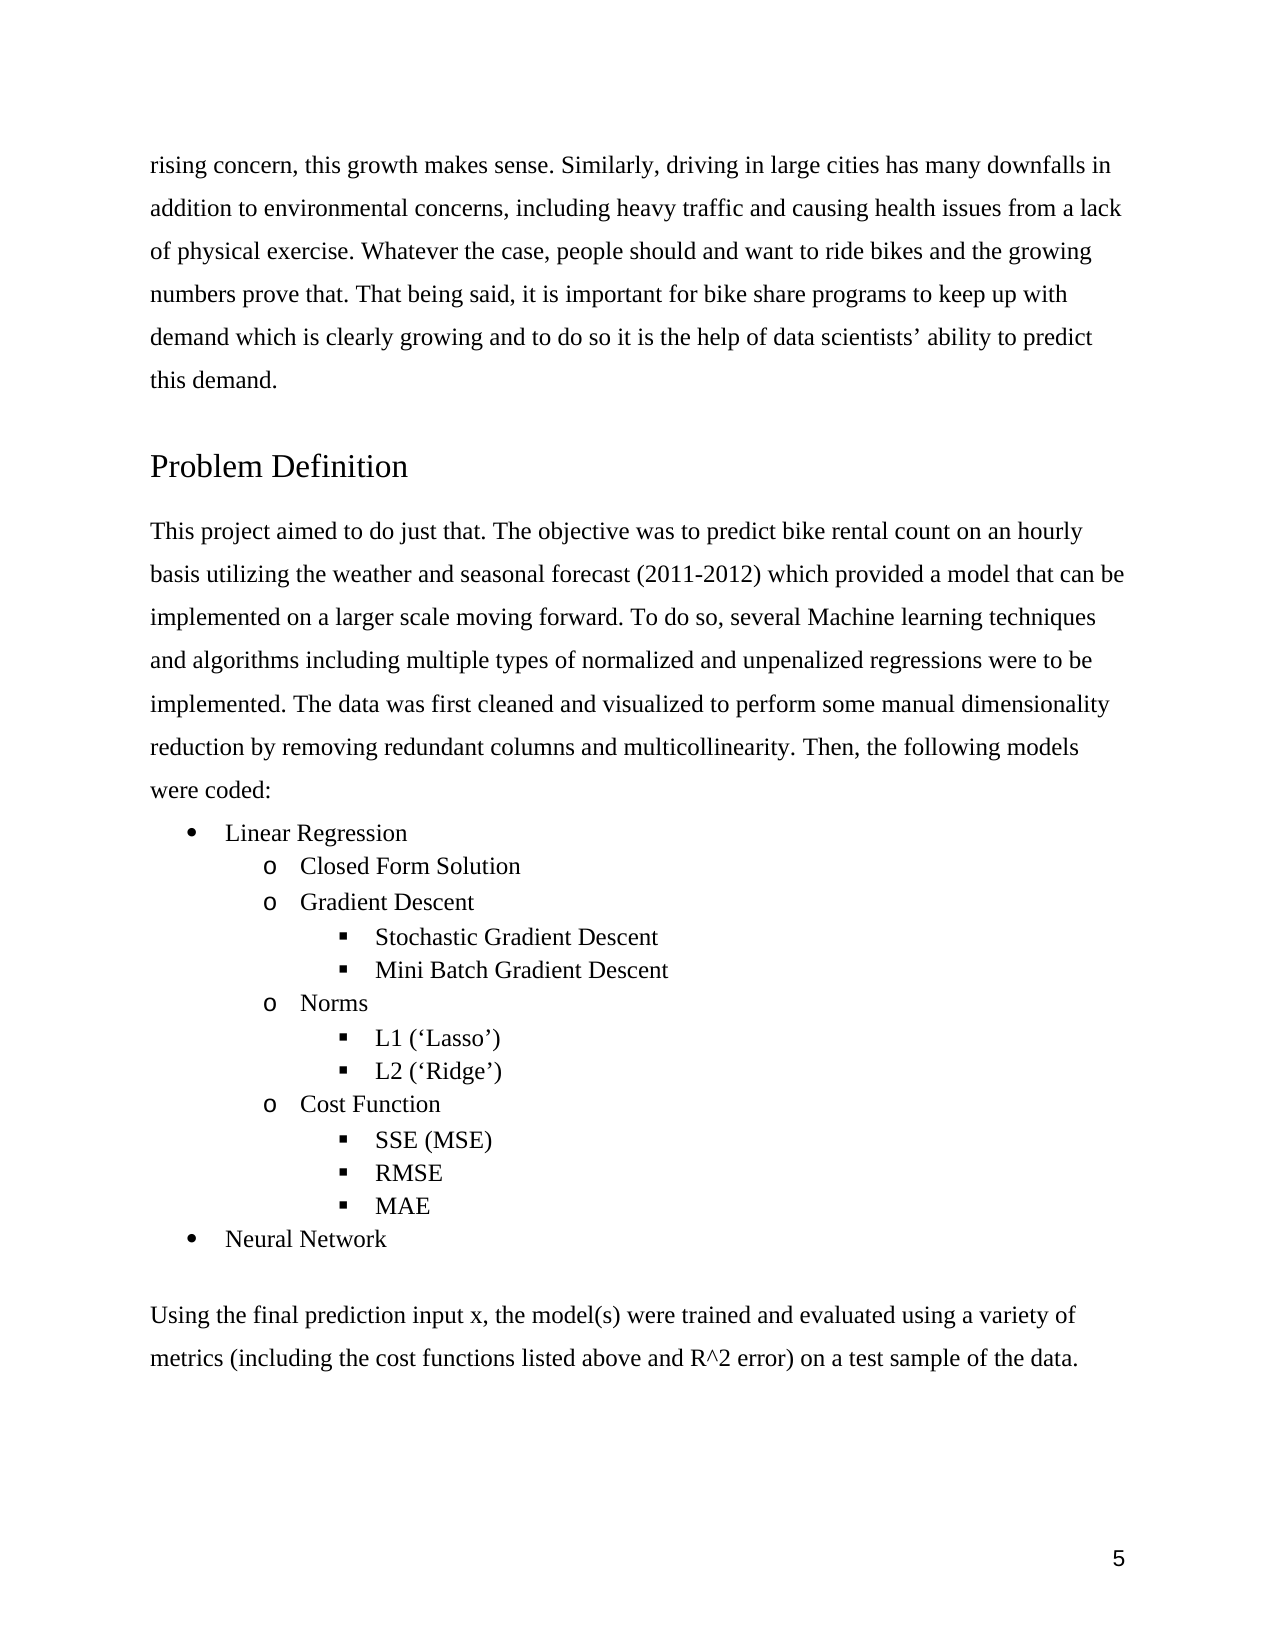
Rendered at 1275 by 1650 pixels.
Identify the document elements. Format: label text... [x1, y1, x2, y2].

text Using the final prediction input x, the model(s) were trained and evaluated using a variety of metrics (including the cost functions listed above and R^2 error) on a test sample of the data. [150, 1300, 1125, 1372]
list Cost Function [262, 1089, 1125, 1120]
list Closed Form Solution [262, 851, 1125, 882]
text This project aimed to do just that. The objective was to predict bike rental count on an hourly basis utilizing the weather and seasonal forecast (2011-2012) which provided a model that can be implemented on a larger scale moving forward. To do so, several Machine learning techniques and algorithms including multiple types of normalized and unpenalized regressions were to be implemented. The data was first cleaned and visualized to perform some manual dimensionality reduction by removing redundant columns and multicollinearity. Then, the following models were coded: [150, 516, 1125, 804]
list Norms [262, 988, 1125, 1019]
list SSE (MSE) [337, 1125, 1125, 1154]
list Stochastic Gradient Descent [337, 922, 1125, 951]
list Gradient Descent [262, 887, 1125, 917]
list Linear Regression [187, 818, 1125, 847]
list MAE [337, 1191, 1125, 1220]
list Mini Batch Gradient Descent [337, 955, 1125, 984]
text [150, 150, 1125, 394]
list L1 (‘Lasso’) [337, 1023, 1125, 1052]
list L2 (‘Ridge’) [337, 1056, 1125, 1085]
list Neural Network [187, 1224, 1125, 1253]
subtitle Problem Definition [150, 446, 1125, 484]
list RMSE [337, 1158, 1125, 1187]
